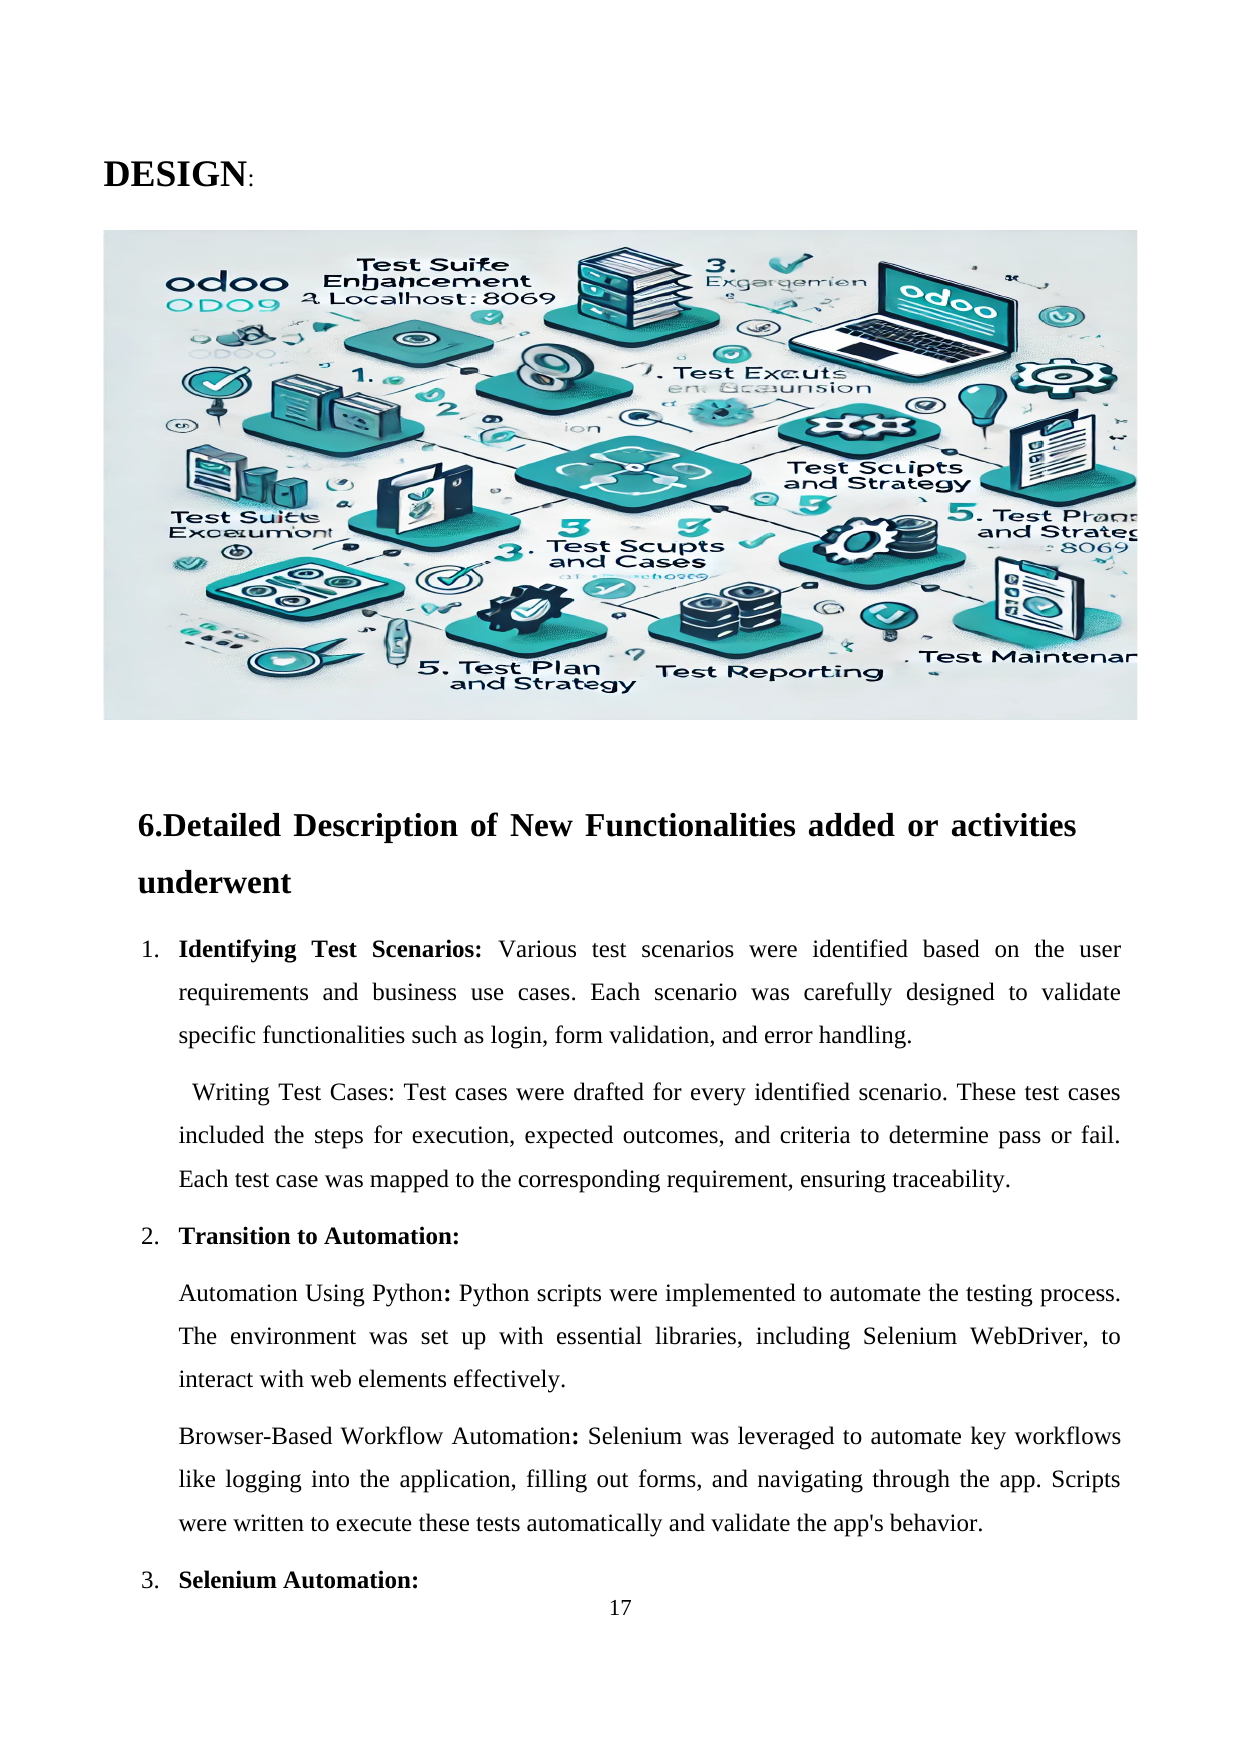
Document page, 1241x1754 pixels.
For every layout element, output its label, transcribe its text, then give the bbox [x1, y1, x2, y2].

picture [103, 230, 1138, 720]
text Writing Test Cases: Test cases were drafted for every identified scenario. These test cases included the steps for execution, expected outcomes, and criteria to determine pass or fail. Each test case was mapped to the corresponding requirement, ensuring traceability. [141, 1077, 1122, 1192]
text Browser-Based Workflow Automation: Selenium was leveraged to automate key workflows like logging into the application, filling out forms, and navigating through the app. Scripts were written to execute these tests automatically and validate the app's behavior. [178, 1421, 1122, 1536]
list Identifying Test Scenarios: Various test scenarios were identified based on the user requirements and business use cases. Each scenario was carefully designed to validate specific functionalities such as login, form validation, and error handling. [141, 934, 1122, 1049]
list Selenium Automation: [141, 1565, 1122, 1594]
list Transition to Automation: [141, 1221, 1122, 1249]
text Automation Using Python: Python scripts were implemented to automate the testing process. The environment was set up with essential libraries, including Selenium WebDriver, to interact with web elements effectively. [178, 1278, 1122, 1393]
text DESIGN: [103, 152, 1122, 195]
text 6.Detailed Description of New Functionalities added or activities underwent [138, 805, 1078, 901]
